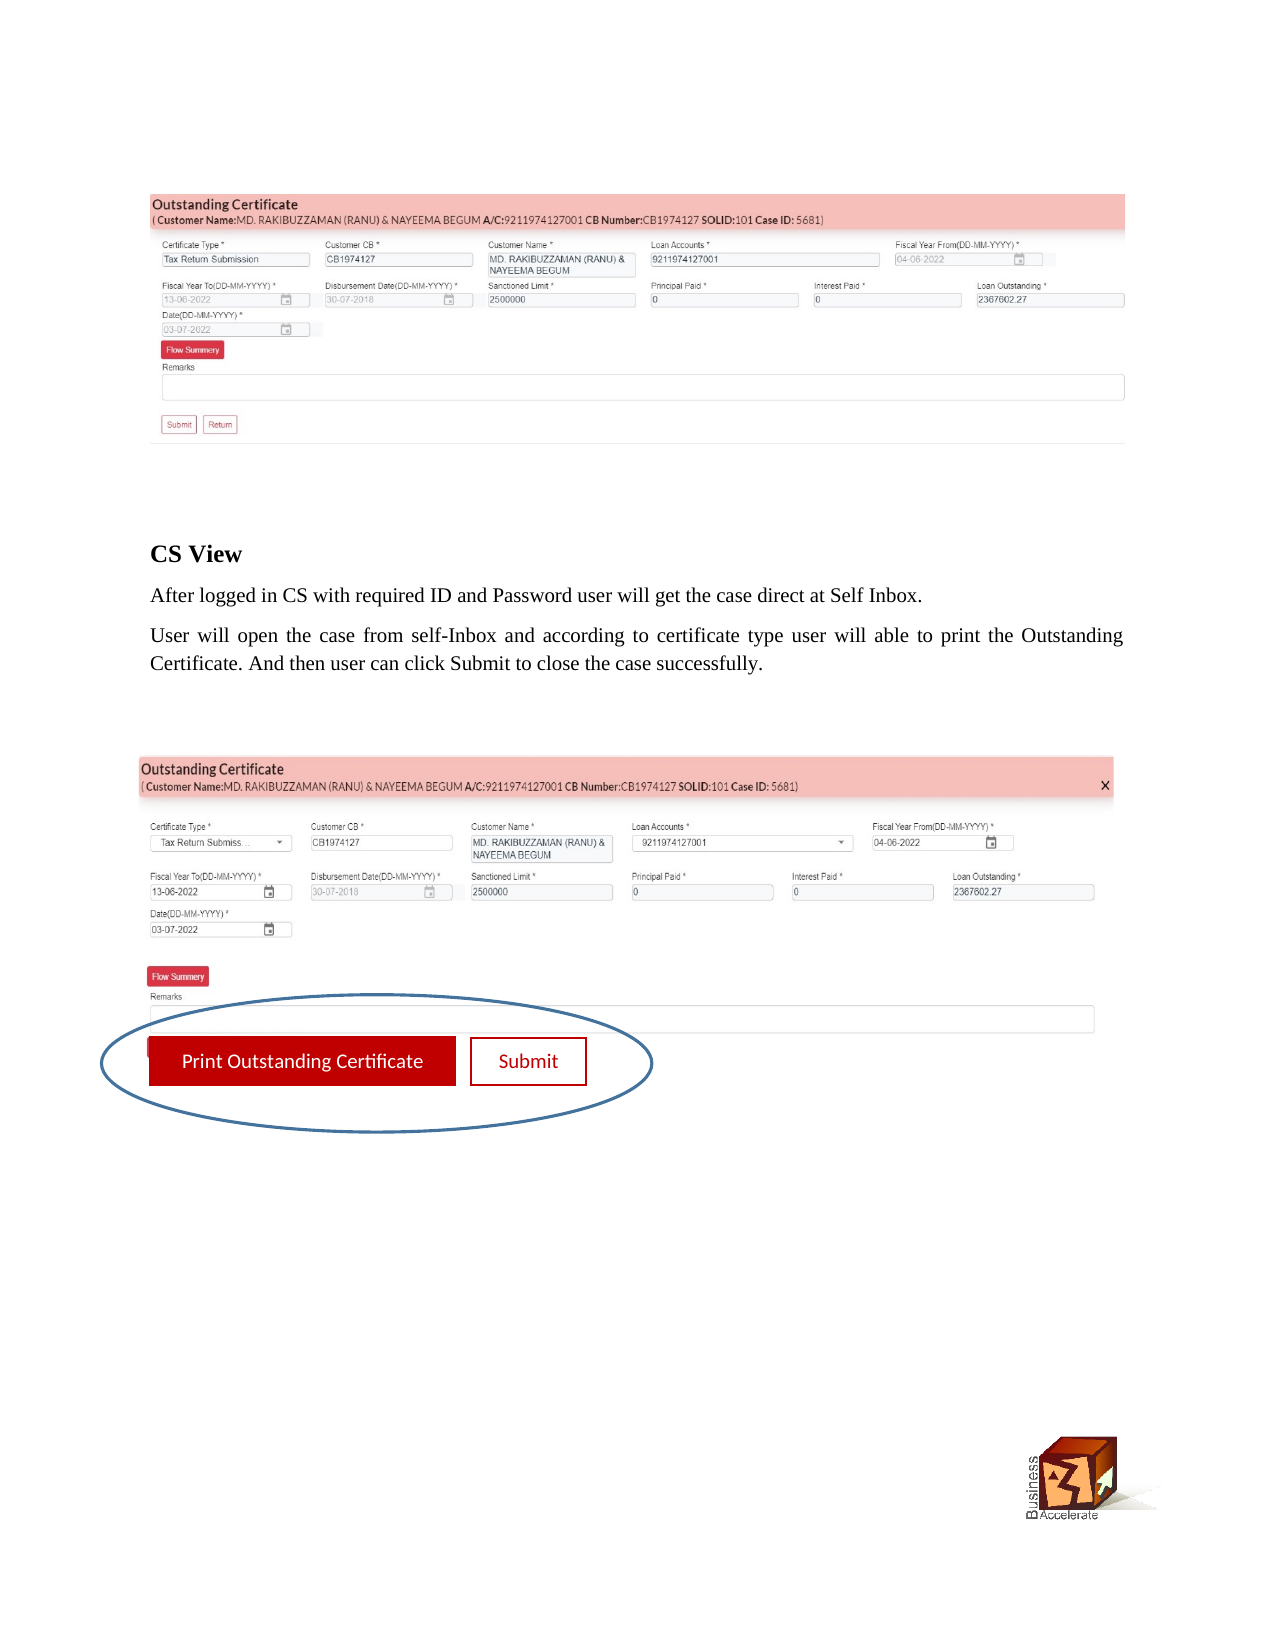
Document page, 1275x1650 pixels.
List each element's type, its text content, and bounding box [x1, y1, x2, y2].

picture [138, 755, 1114, 1069]
text User will open the case from self-Inbox and according to certificate type user will able to print the Outstanding Certificate. And then user can click Submit to close the case successfully. [150, 623, 1125, 674]
text After logged in CS with required ID and Password user will get the case direct at Self Inbox. [150, 583, 1125, 607]
picture [138, 997, 650, 1069]
picture [1020, 1431, 1170, 1525]
picture [150, 194, 1125, 444]
text CS View [150, 539, 1125, 567]
picture [472, 1039, 585, 1069]
